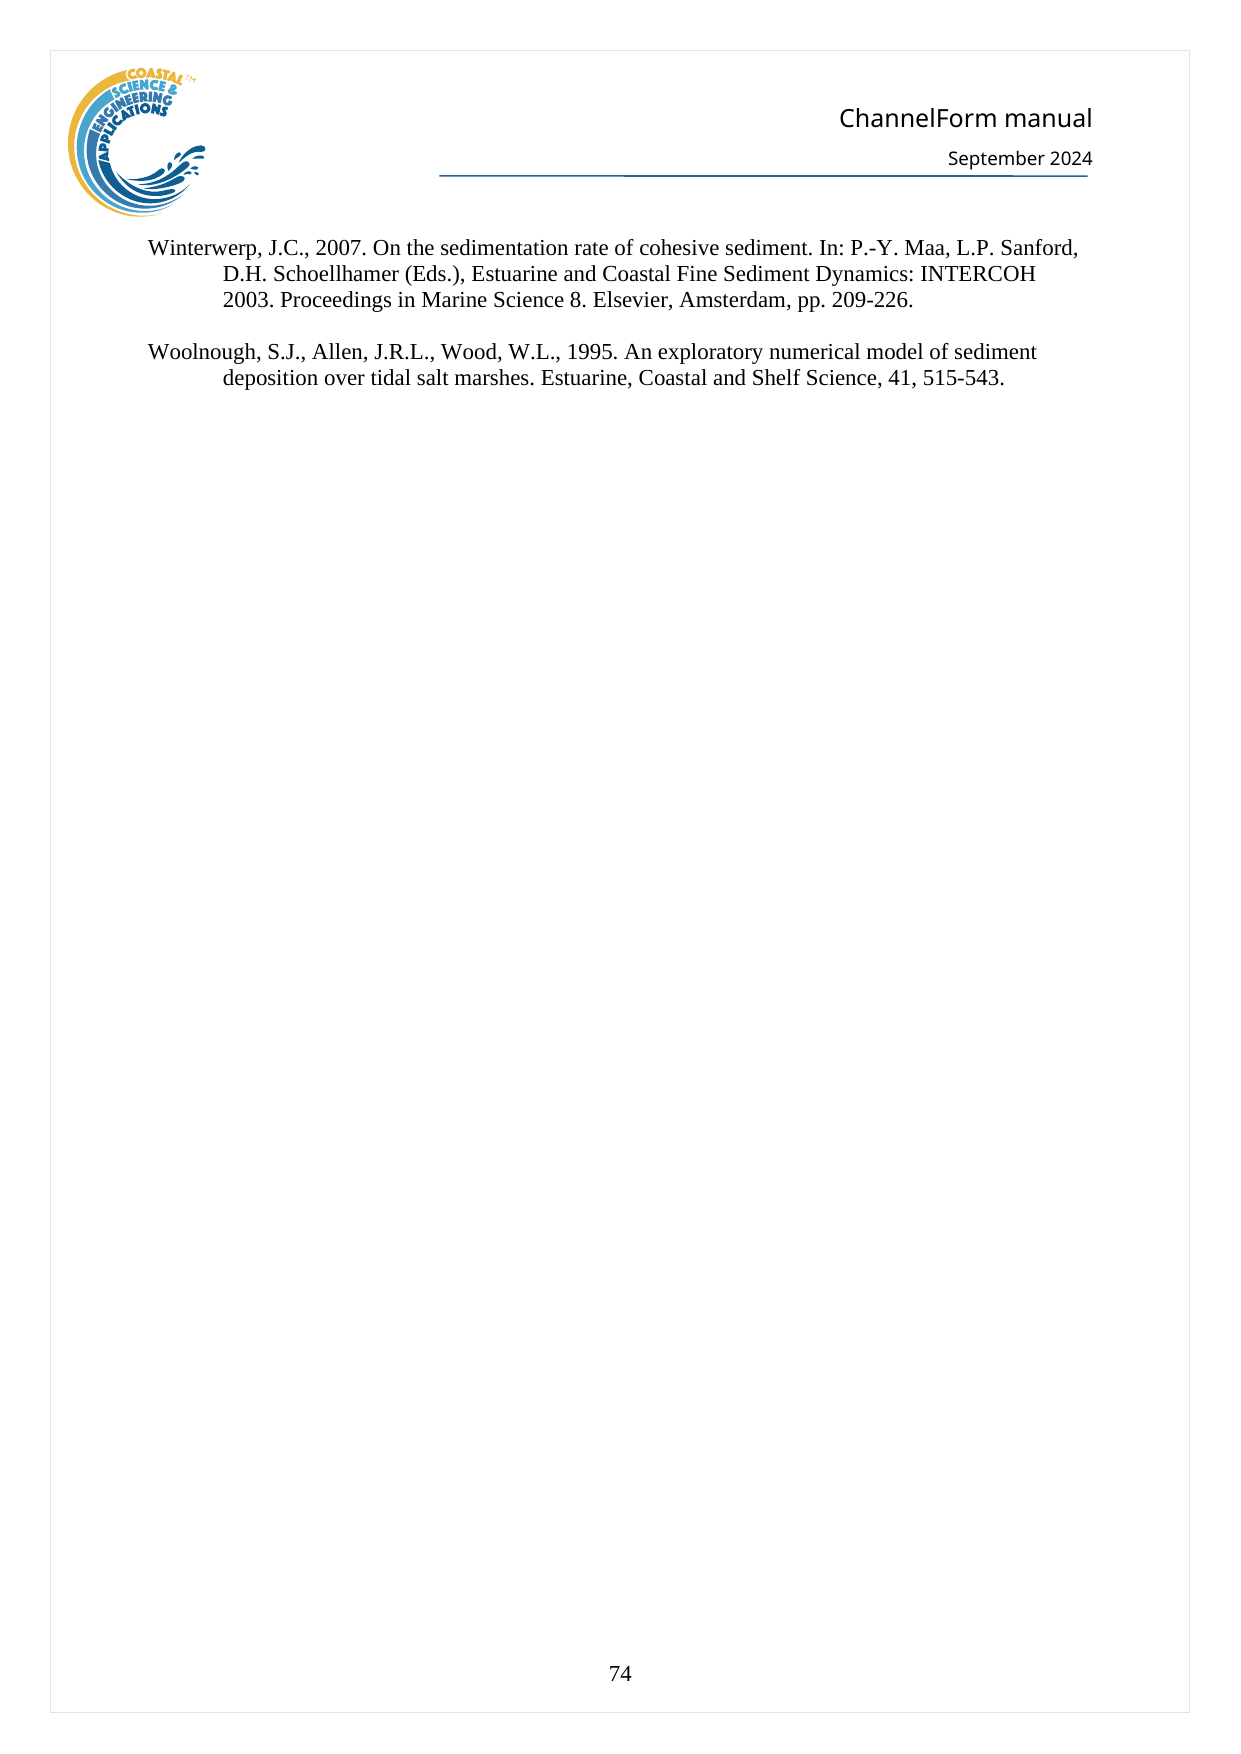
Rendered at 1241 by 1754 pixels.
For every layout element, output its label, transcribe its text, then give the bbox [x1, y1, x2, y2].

text Winterwerp, J.C., 2007. On the sedimentation rate of cohesive sediment. In: P.-Y. Maa, L.P. Sanford, D.H. Schoellhamer (Eds.), Estuarine and Coastal Fine Sediment Dynamics: INTERCOH 2003. Proceedings in Marine Science 8. Elsevier, Amsterdam, pp. 209-226. [148, 234, 1093, 313]
text Woolnough, S.J., Allen, J.R.L., Wood, W.L., 1995. An exploratory numerical model of sediment deposition over tidal salt marshes. Estuarine, Coastal and Shelf Science, 41, 515-543. [148, 338, 1093, 391]
